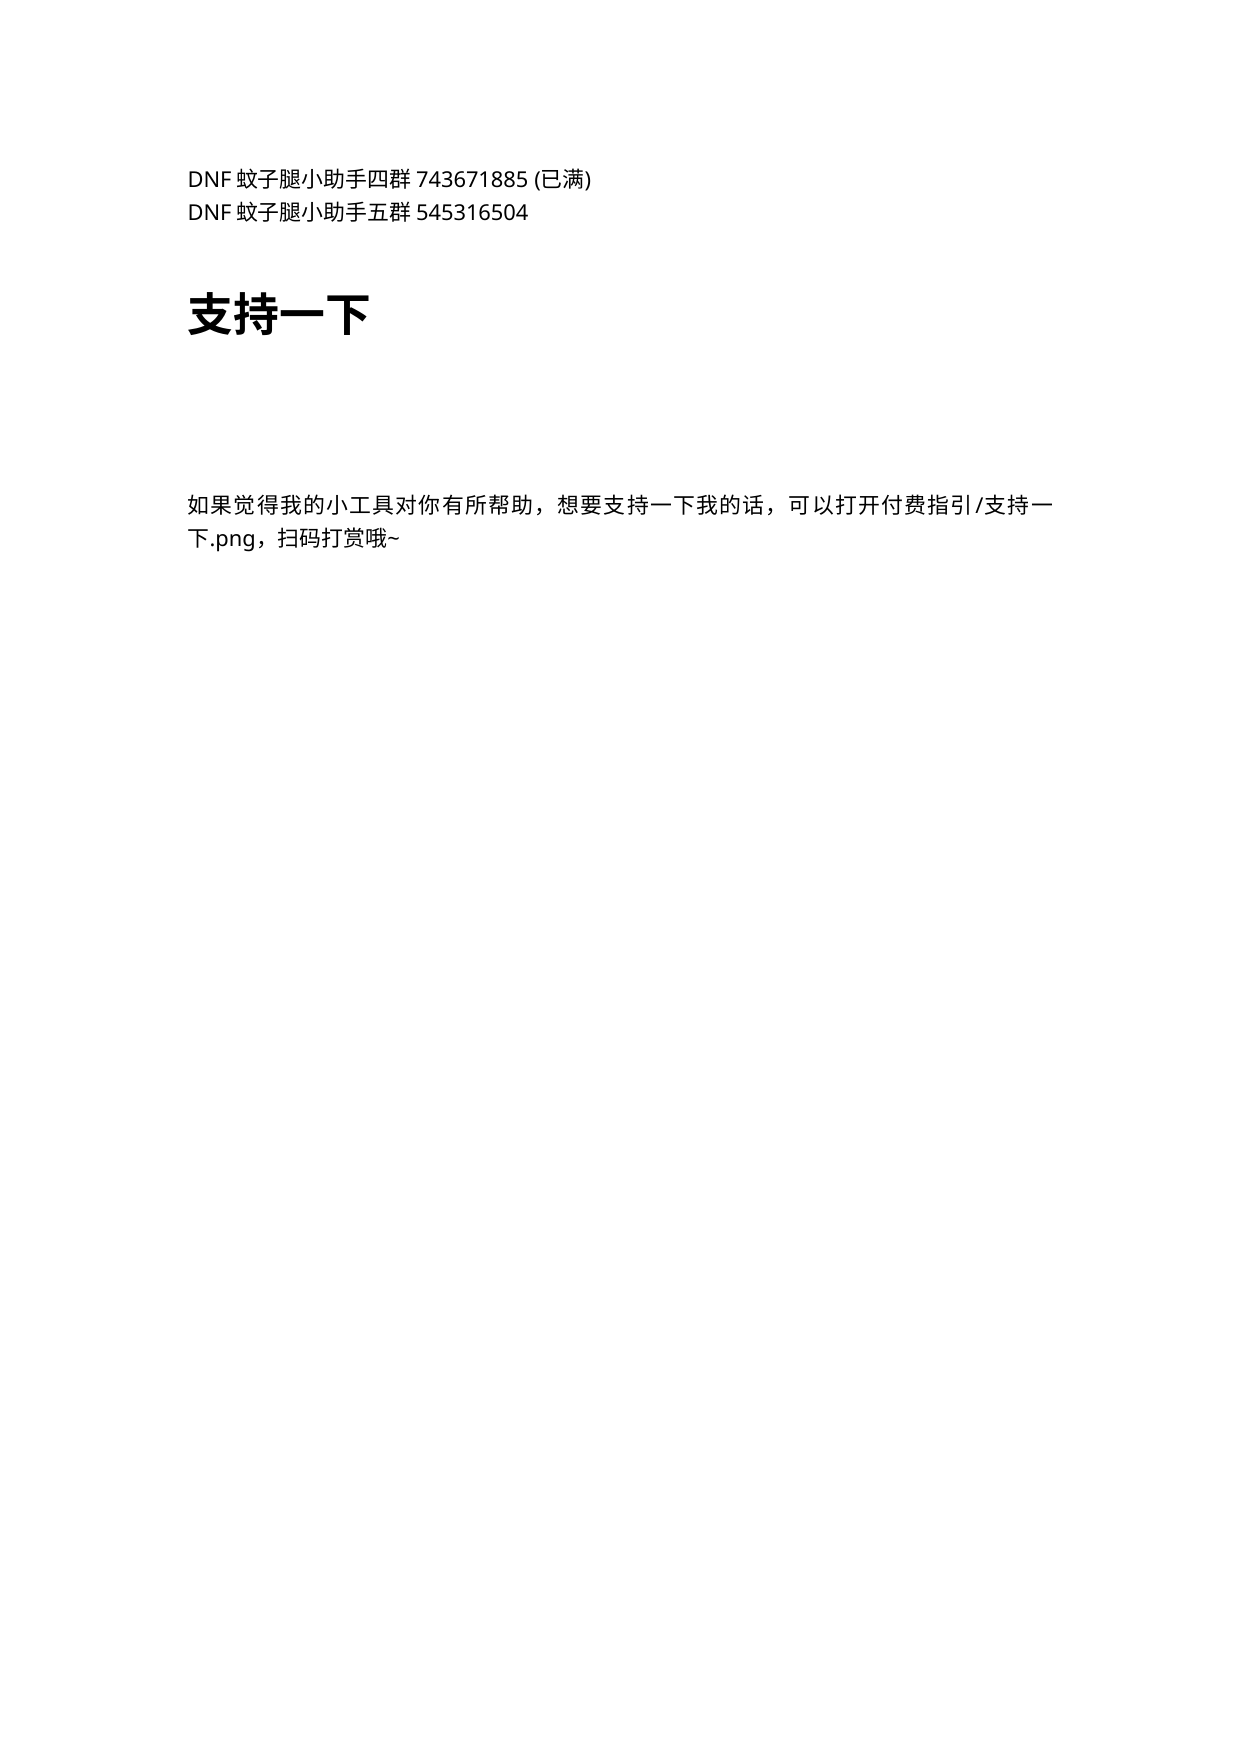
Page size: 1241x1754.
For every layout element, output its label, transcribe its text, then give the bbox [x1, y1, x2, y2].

text 如果觉得我的小工具对你有所帮助，想要支持一下我的话，可以打开付费指引/支持一下.png，扫码打赏哦~ [187, 488, 1053, 553]
text DNF蚊子腿小助手五群 545316504 [187, 194, 1053, 227]
text DNF蚊子腿小助手四群 743671885 (已满) [187, 162, 1053, 194]
subtitle 支持一下 [187, 262, 1053, 360]
